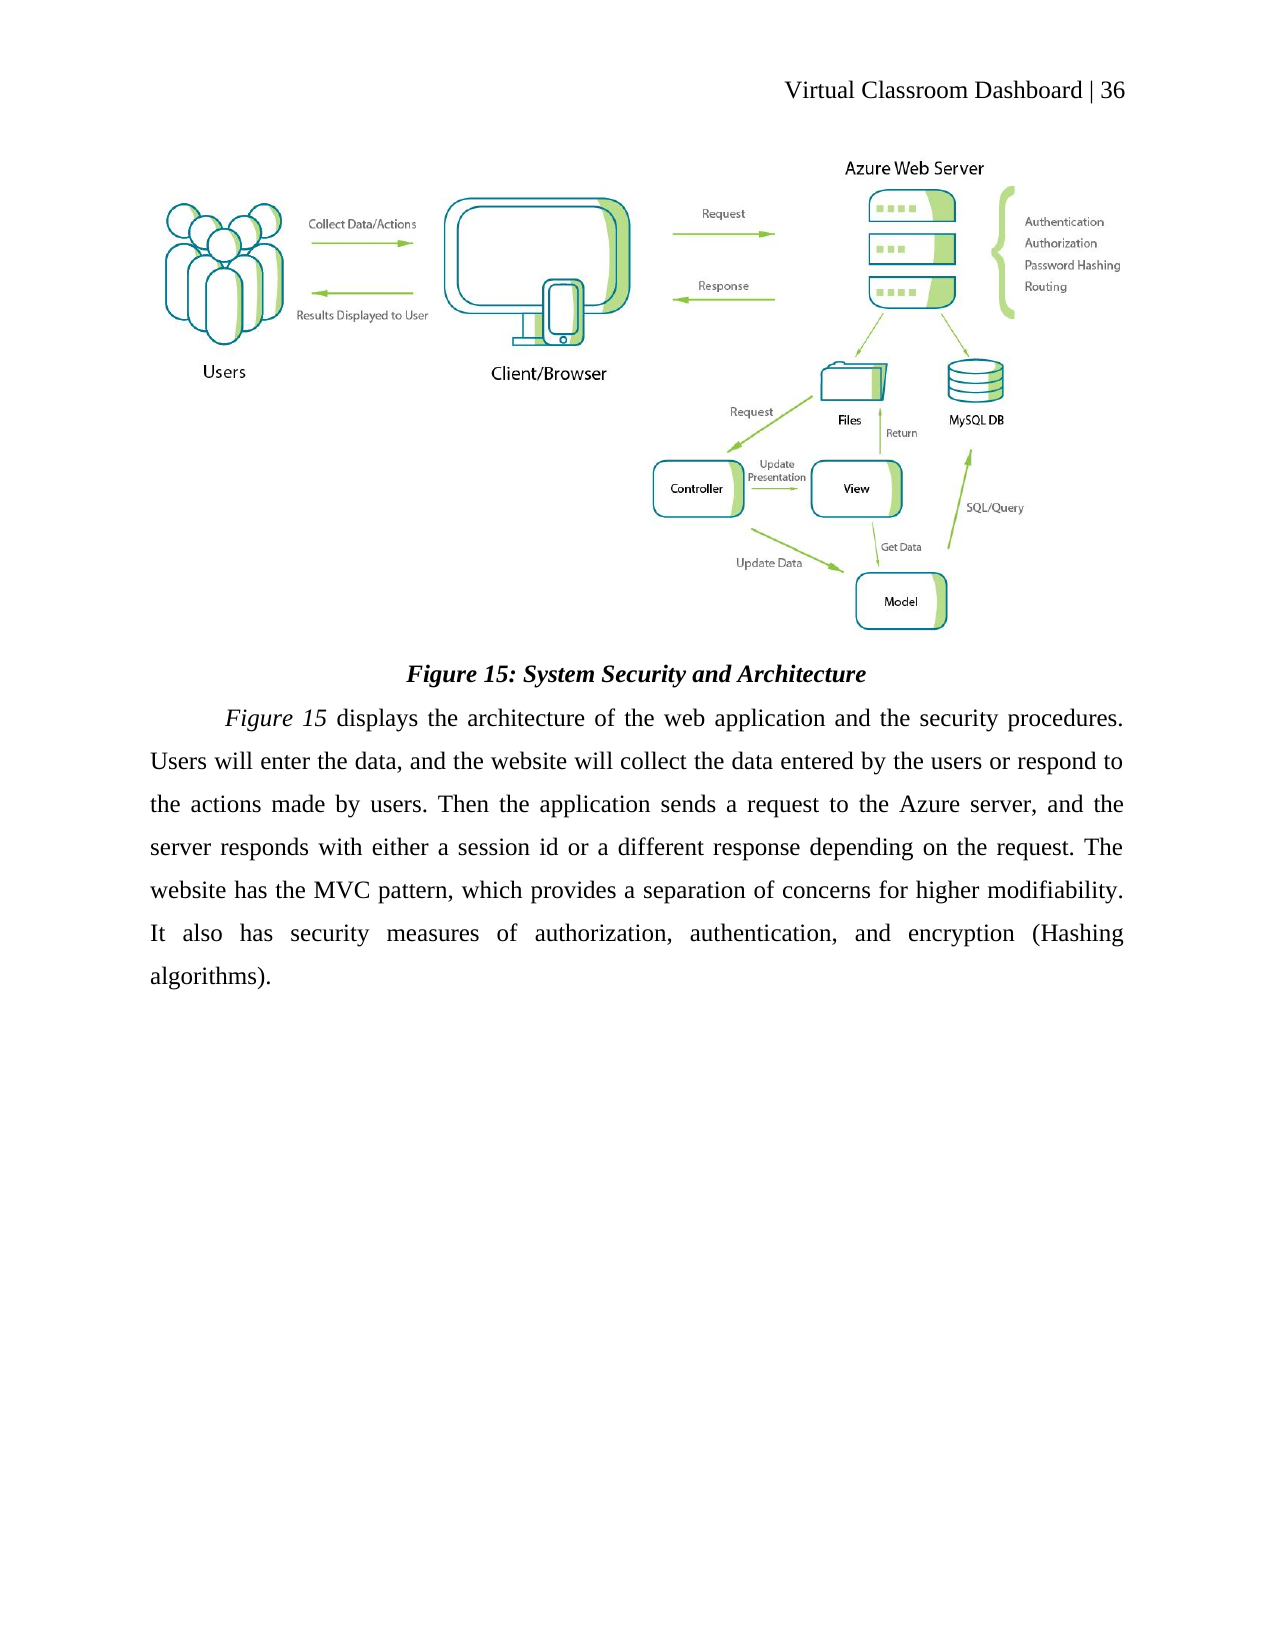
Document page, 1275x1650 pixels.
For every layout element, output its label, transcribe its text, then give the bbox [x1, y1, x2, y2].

text Figure 15 displays the architecture of the web application and the security procedures. Users will enter the data, and the website will collect the data entered by the users or respond to the actions made by users. Then the application sends a request to the Azure server, and the server responds with either a session id or a different response depending on the request. The website has the MVC pattern, which provides a separation of concerns for higher modifiability. It also has security measures of authorization, authentication, and encryption (Hashing algorithms). [150, 703, 1125, 990]
picture [150, 150, 1125, 646]
text Figure 15: System Security and Architecture [150, 659, 1125, 688]
